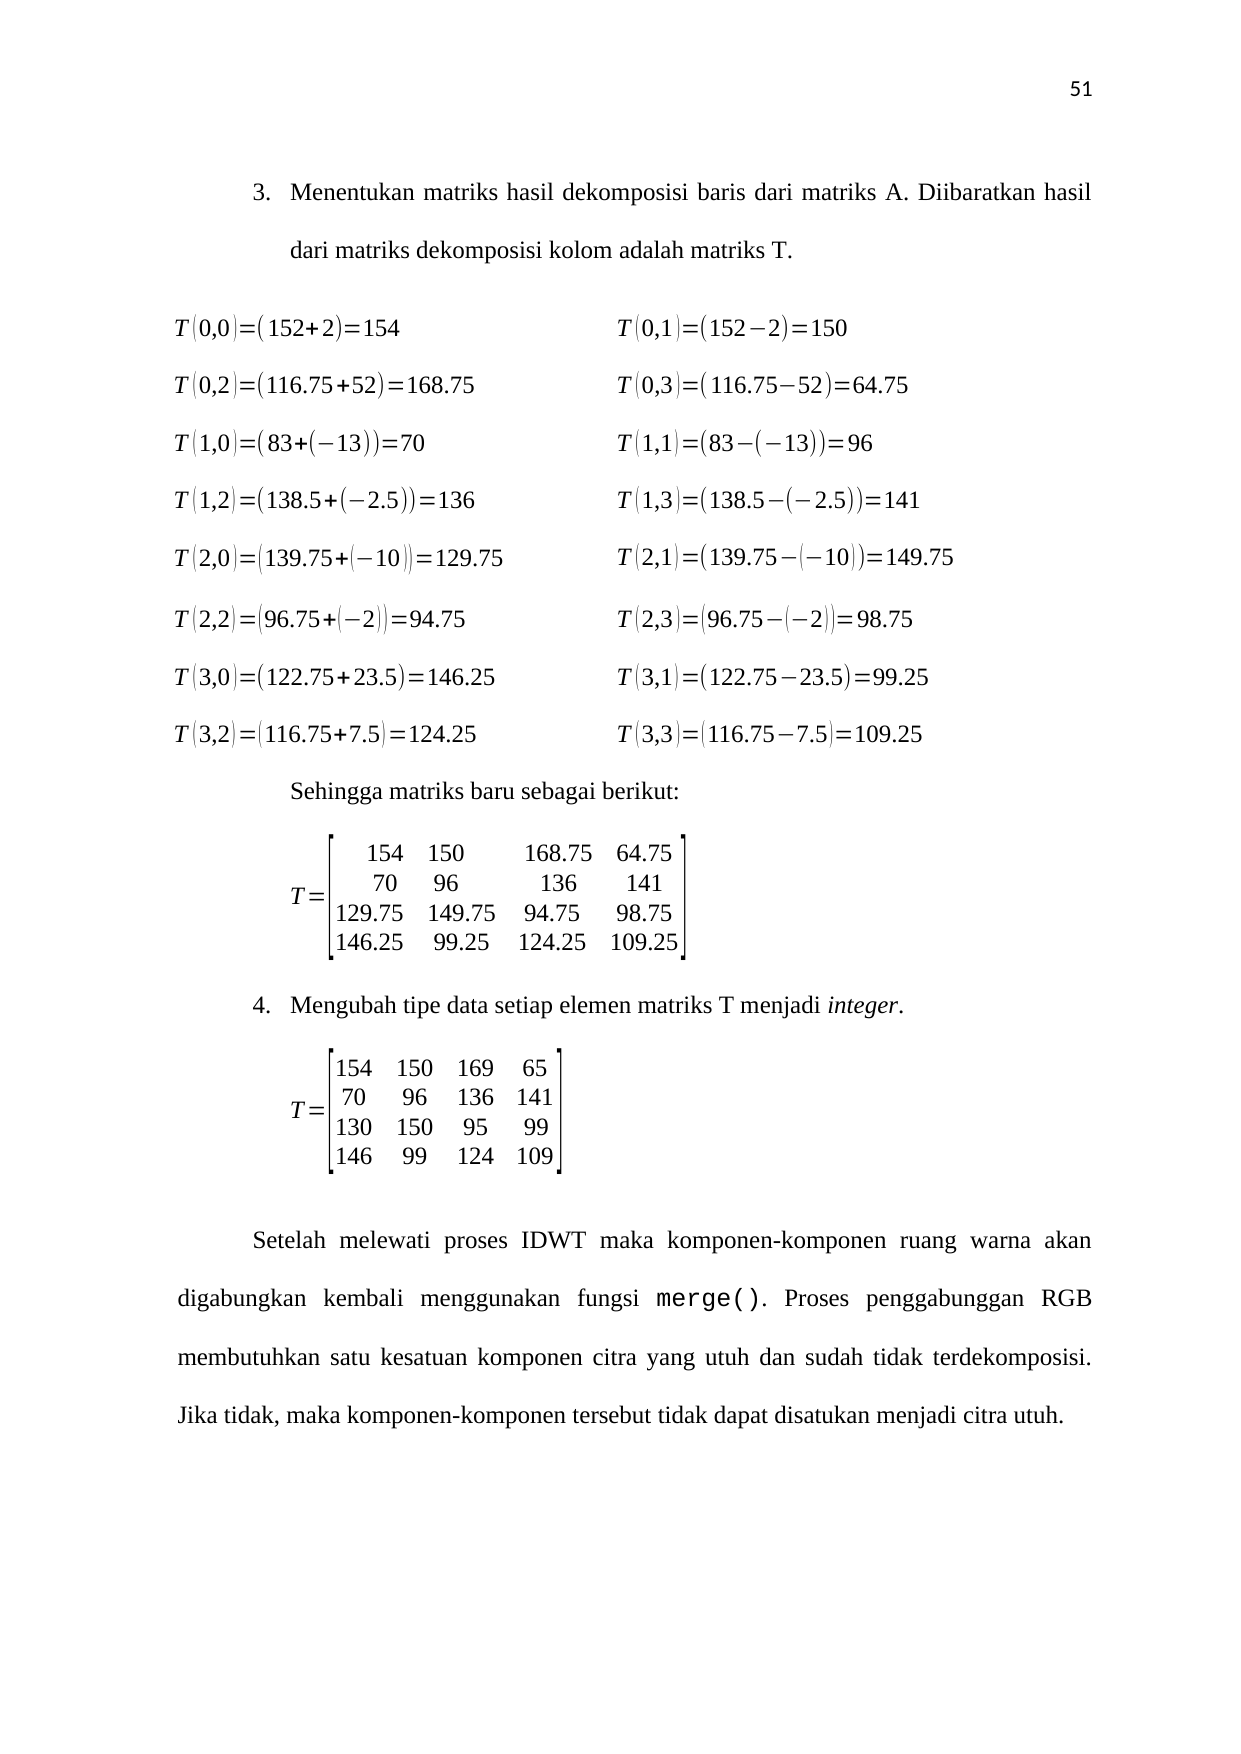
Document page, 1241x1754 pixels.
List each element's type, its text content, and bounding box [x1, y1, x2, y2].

table_cell [163, 602, 605, 662]
table_cell [163, 428, 605, 484]
list Mengubah tipe data setiap elemen matriks T menjadi integer. [252, 990, 1092, 1019]
table_cell [605, 370, 1078, 427]
table_cell [605, 542, 1078, 602]
table_cell [163, 370, 605, 427]
table_cell [163, 719, 605, 776]
table_cell [605, 428, 1078, 484]
table_header [605, 313, 1078, 370]
table_cell [163, 662, 605, 719]
text Setelah melewati proses IDWT maka komponen-komponen ruang warna akan digabungkan kembali menggunakan fungsi merge(). Proses penggabunggan RGB membutuhkan satu kesatuan komponen citra yang utuh dan sudah tidak terdekomposisi. Jika tidak, maka komponen-komponen tersebut tidak dapat disatukan menjadi citra utuh. [177, 1225, 1092, 1428]
table_cell [163, 542, 605, 602]
table_cell [605, 719, 1078, 776]
table_cell [605, 662, 1078, 719]
table_cell [605, 602, 1078, 662]
table_cell [605, 485, 1078, 542]
list Sehingga matriks baru sebagai berikut: [290, 776, 1092, 805]
list Menentukan matriks hasil dekomposisi baris dari matriks A. Diibaratkan hasil dari matriks dekomposisi kolom adalah matriks T. [252, 177, 1092, 263]
table_header [163, 313, 605, 370]
table_cell [163, 485, 605, 542]
